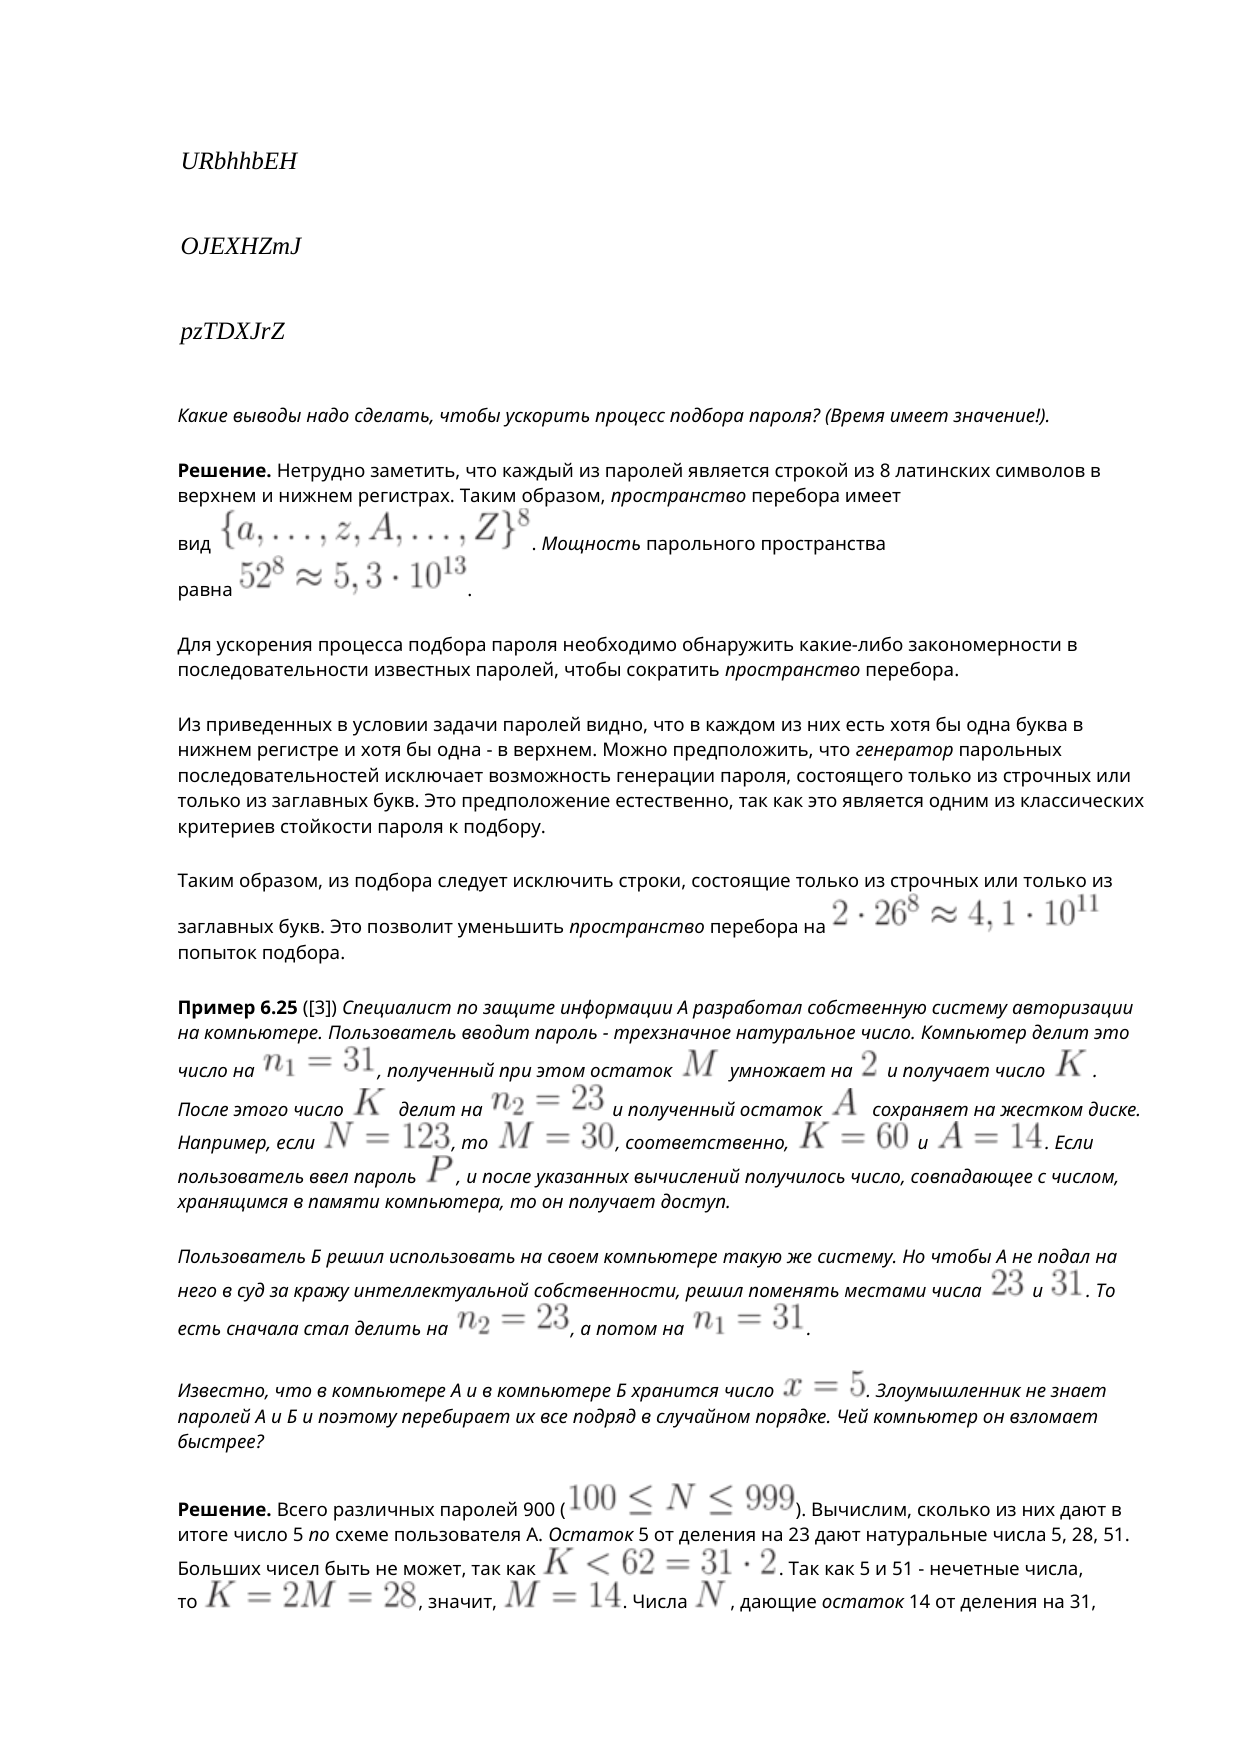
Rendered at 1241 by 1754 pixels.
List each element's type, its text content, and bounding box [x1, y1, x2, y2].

picture [261, 1045, 378, 1078]
picture [1050, 1268, 1086, 1297]
picture [455, 1302, 571, 1336]
picture [679, 1049, 723, 1078]
picture [350, 1088, 392, 1117]
text Известно, что в компьютере А и в компьютере Б хранится число . Злоумышленник не знает паролей А и Б и поэтому перебирает их все подряд в случайном порядке. Чей компьютер он взломает быстрее? [177, 1370, 1152, 1454]
picture [935, 1121, 1045, 1150]
text Таким образом, из подбора следует исключить строки, состоящие только из строчных или только из заглавных букв. Это позволит уменьшить пространство перебора на попыток подбора. [177, 868, 1152, 965]
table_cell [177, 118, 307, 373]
text Из приведенных в условии задачи паролей видно, что в каждом из них есть хотя бы одна буква в нижнем регистре и хотя бы одна - в верхнем. Можно предположить, что генератор парольных последовательностей исключает возможность генерации пароля, состоящего только из строчных или только из заглавных букв. Это предположение естественно, так как это является одним из классических критериев стойкости пароля к подбору. [177, 711, 1152, 839]
picture [322, 1121, 452, 1150]
picture [489, 1083, 605, 1117]
picture [859, 1049, 880, 1078]
picture [781, 1369, 867, 1398]
picture [202, 1580, 418, 1609]
picture [829, 1088, 865, 1117]
picture [495, 1121, 616, 1150]
picture [989, 1268, 1025, 1297]
picture [796, 1121, 911, 1150]
picture [565, 1483, 796, 1517]
picture [541, 1547, 779, 1576]
picture [502, 1580, 623, 1609]
text Пример 6.25 ([3]) Специалист по защите информации А разработал собственную систему авторизации на компьютере. Пользователь вводит пароль - трехзначное натуральное число. Компьютер делит это число на , полученный при этом остаток умножает на и получает число . После этого число делит на и полученный остаток сохраняет на жестком диске. Например, если , то , соответственно, и . Если пользователь ввел пароль , и после указанных вычислений получилось число, совпадающее с числом, хранящимся в памяти компьютера, то он получает доступ. [177, 994, 1152, 1214]
picture [237, 555, 468, 597]
picture [691, 1302, 807, 1336]
text Решение. Нетрудно заметить, что каждый из паролей является строкой из 8 латинских символов в верхнем и нижнем регистрах. Таким образом, пространство перебора имеет вид . Мощность парольного пространства равна . [177, 457, 1152, 602]
text Пользователь Б решил использовать на своем компьютере такую же систему. Но чтобы А не подал на него в суд за кражу интеллектуальной собственности, решил поменять местами числа и . То есть сначала стал делить на , а потом на . [177, 1243, 1152, 1341]
text Какие выводы надо сделать, чтобы ускорить процесс подбора пароля? (Время имеет значение!). [177, 402, 1152, 428]
picture [692, 1580, 730, 1609]
text Для ускорения процесса подбора пароля необходимо обнаружить какие-либо закономерности в последовательности известных паролей, чтобы сократить пространство перебора. [177, 631, 1152, 682]
picture [1052, 1049, 1093, 1078]
picture [215, 508, 532, 551]
picture [830, 893, 1103, 934]
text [177, 1483, 1152, 1614]
picture [423, 1155, 457, 1184]
